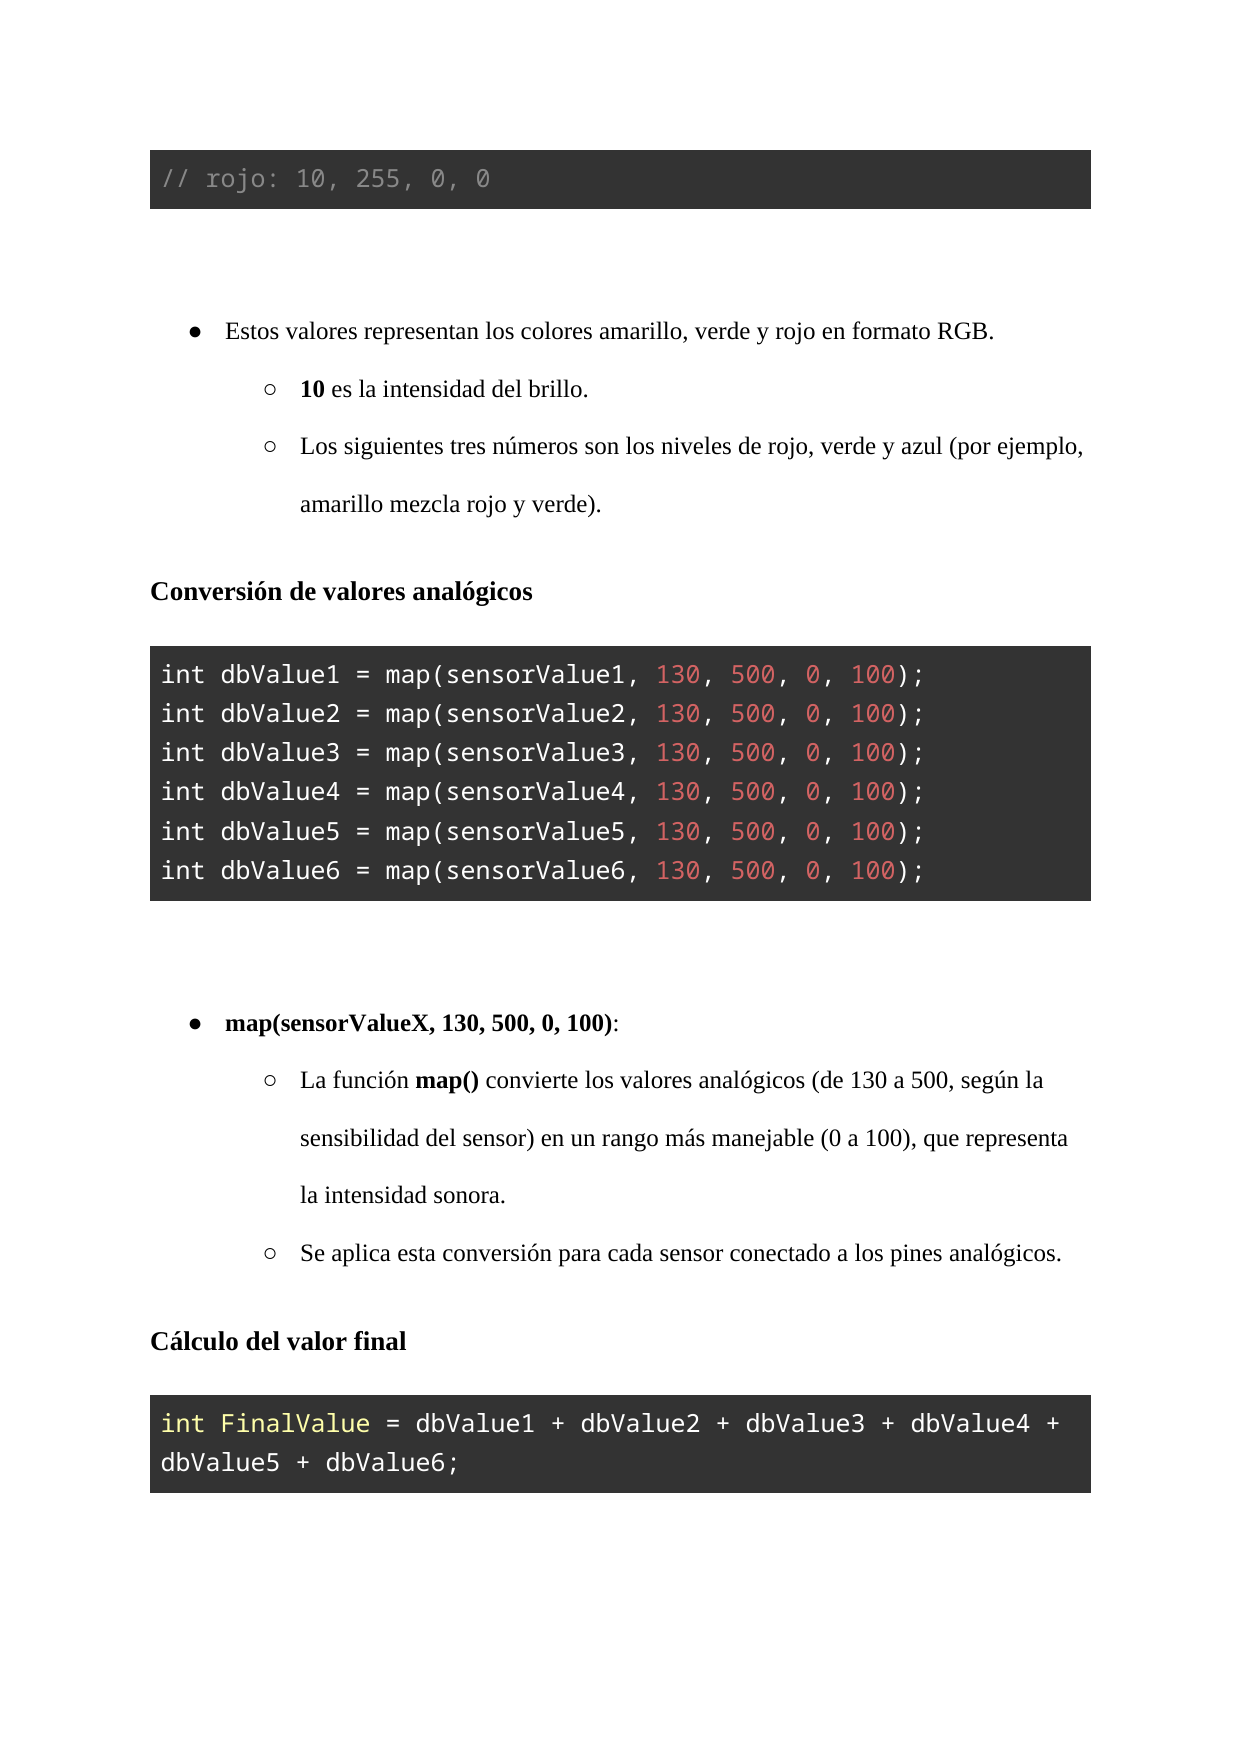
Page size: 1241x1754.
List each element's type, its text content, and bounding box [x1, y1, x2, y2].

table_header int FinalValue = dbValue1 + dbValue2 + dbValue3 + dbValue4 + dbValue5 + dbValue6; [150, 1395, 1091, 1493]
list La función map() convierte los valores analógicos (de 130 a 500, según la sensibilidad del sensor) en un rango más manejable (0 a 100), que representa la intensidad sonora. [262, 1066, 1090, 1209]
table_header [150, 150, 1091, 209]
table_header int dbValue1 = map(sensorValue1, 130, 500, 0, 100); int dbValue2 = map(sensorValue2, 130, 500, 0, 100); int dbValue3 = map(sensorValue3, 130, 500, 0, 100); int dbValue4 = map(sensorValue4, 130, 500, 0, 100); int dbValue5 = map(sensorValue5, 130, 500, 0, 100); int dbValue6 = map(sensorValue6, 130, 500, 0, 100); [150, 646, 1091, 901]
subtitle Cálculo del valor final [150, 1325, 1090, 1356]
list Se aplica esta conversión para cada sensor conectado a los pines analógicos. [262, 1238, 1090, 1267]
subtitle Conversión de valores analógicos [150, 575, 1090, 607]
list Los siguientes tres números son los niveles de rojo, verde y azul (por ejemplo, amarillo mezcla rojo y verde). [262, 431, 1090, 517]
list 10 es la intensidad del brillo. [262, 374, 1090, 402]
list Estos valores representan los colores amarillo, verde y rojo en formato RGB. [187, 316, 1090, 345]
list map(sensorValueX, 130, 500, 0, 100): [187, 1008, 1090, 1037]
